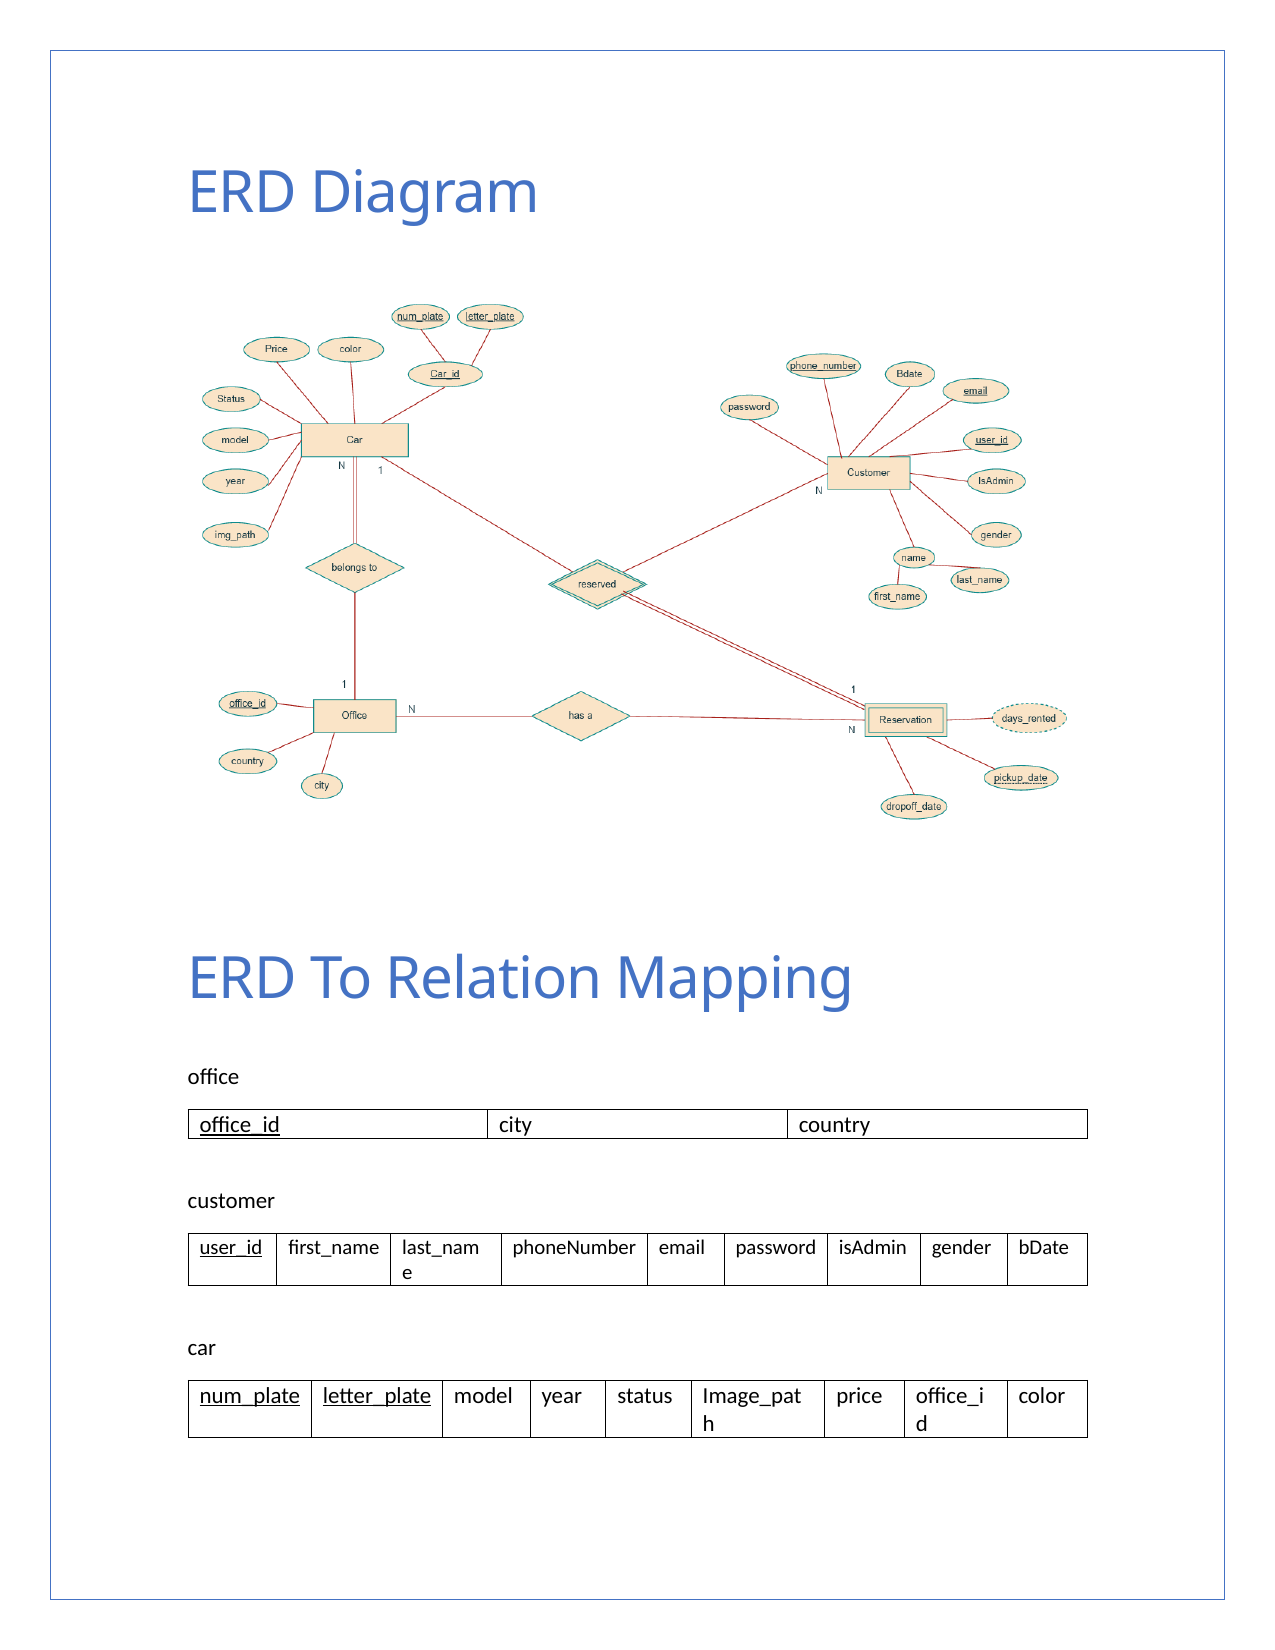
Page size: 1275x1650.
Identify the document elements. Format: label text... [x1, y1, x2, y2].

table_header city [488, 1110, 787, 1138]
text office [187, 1062, 1087, 1090]
table_header country [788, 1110, 1087, 1138]
picture [187, 276, 1088, 918]
table_header price [825, 1381, 904, 1437]
table_header year [531, 1381, 605, 1437]
text customer [187, 1186, 1087, 1214]
table_header letter_plate [312, 1381, 442, 1437]
title ERD Diagram [187, 150, 1087, 229]
table_header num_plate [189, 1381, 311, 1437]
table_header user_id [189, 1234, 276, 1285]
table_header gender [921, 1234, 1007, 1285]
title ERD To Relation Mapping [187, 936, 1087, 1016]
table_header office_id [905, 1381, 1007, 1437]
table_header phoneNumber [502, 1234, 647, 1285]
table_header bDate [1008, 1234, 1087, 1285]
table_header last_name [391, 1234, 501, 1285]
table_header email [648, 1234, 724, 1285]
table_header password [725, 1234, 827, 1285]
table_header color [1008, 1381, 1087, 1437]
table_header isAdmin [828, 1234, 920, 1285]
table_header Image_path [692, 1381, 824, 1437]
table_header first_name [277, 1234, 390, 1285]
table_header office_id [189, 1110, 487, 1138]
table_header model [443, 1381, 530, 1437]
table_header status [606, 1381, 691, 1437]
text car [187, 1333, 1087, 1361]
